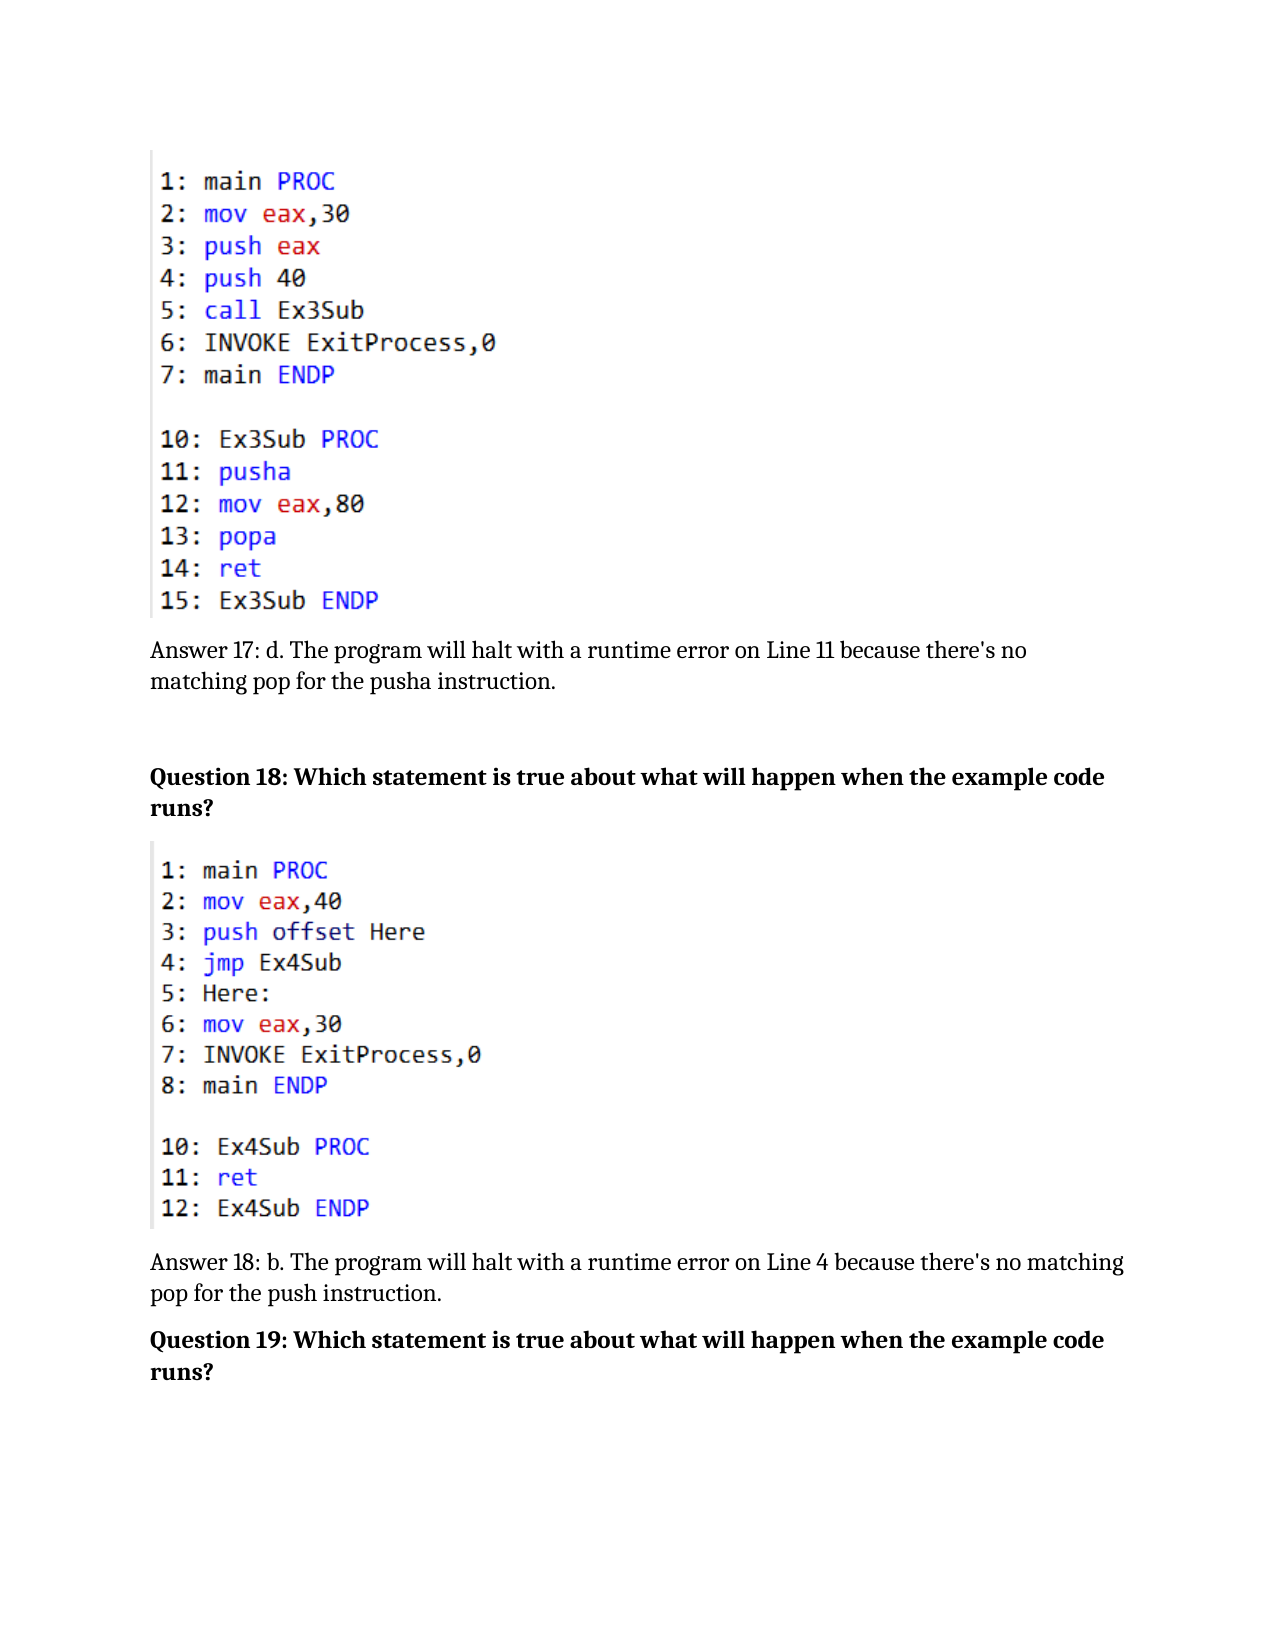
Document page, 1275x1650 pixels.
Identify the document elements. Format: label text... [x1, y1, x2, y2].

text Answer 17: d. The program will halt with a runtime error on Line 11 because there's no matching pop for the pusha instruction. [150, 636, 1125, 696]
text Answer 18: b. The program will halt with a runtime error on Line 4 because there's no matching pop for the push instruction. [150, 1248, 1125, 1307]
picture [150, 150, 584, 618]
picture [150, 841, 607, 1229]
text Question 19: Which statement is true about what will happen when the example code runs? [150, 1326, 1125, 1386]
text Question 18: Which statement is true about what will happen when the example code runs? [150, 763, 1125, 822]
